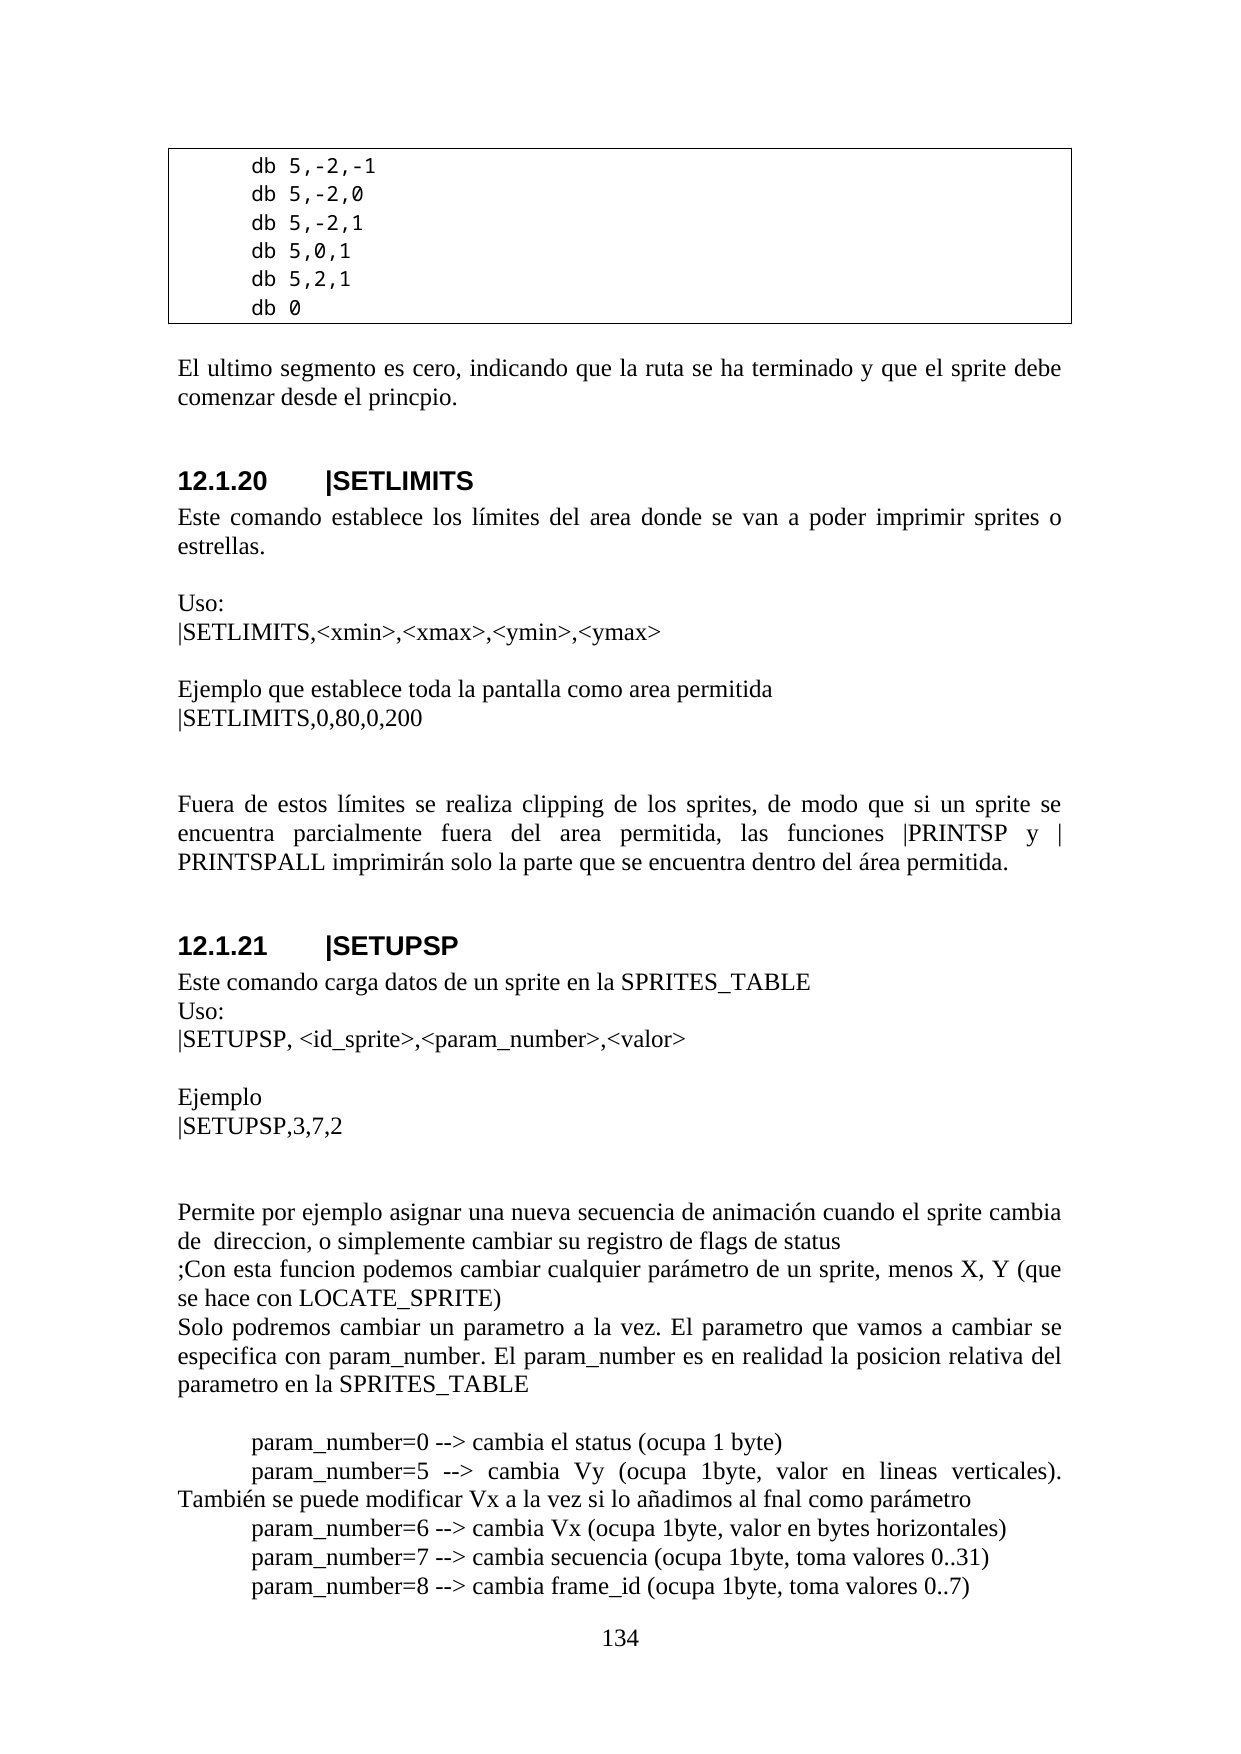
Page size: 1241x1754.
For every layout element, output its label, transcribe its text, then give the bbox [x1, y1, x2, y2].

subtitle |SETUPSP [177, 929, 1063, 961]
text param_number=6 --> cambia Vx (ocupa 1byte, valor en bytes horizontales) [177, 1513, 1063, 1542]
subtitle |SETLIMITS [177, 464, 1063, 496]
text Ejemplo que establece toda la pantalla como area permitida [177, 674, 1063, 703]
text param_number=8 --> cambia frame_id (ocupa 1byte, toma valores 0..7) [177, 1571, 1063, 1599]
text db 5,-2,0 [177, 179, 1063, 208]
text |SETUPSP, <id_sprite>,<param_number>,<valor> [177, 1024, 1063, 1053]
text param_number=5 --> cambia Vy (ocupa 1byte, valor en lineas verticales). También se puede modificar Vx a la vez si lo añadimos al fnal como parámetro [177, 1456, 1063, 1513]
text Solo podremos cambiar un parametro a la vez. El parametro que vamos a cambiar se especifica con param_number. El param_number es en realidad la posicion relativa del parametro en la SPRITES_TABLE [177, 1312, 1063, 1398]
text db 5,-2,1 [177, 208, 1063, 236]
text Este comando carga datos de un sprite en la SPRITES_TABLE [177, 967, 1063, 996]
text Este comando establece los límites del area donde se van a poder imprimir sprites o estrellas. [177, 502, 1063, 559]
text ;Con esta funcion podemos cambiar cualquier parámetro de un sprite, menos X, Y (que se hace con LOCATE_SPRITE) [177, 1254, 1063, 1312]
text El ultimo segmento es cero, indicando que la ruta se ha terminado y que el sprite debe comenzar desde el princpio. [177, 353, 1063, 411]
text db 5,2,1 [177, 264, 1063, 290]
text Permite por ejemplo asignar una nueva secuencia de animación cuando el sprite cambia de direccion, o simplemente cambiar su registro de flags de status [177, 1197, 1063, 1254]
text Uso: [177, 996, 1063, 1024]
text Uso: [177, 588, 1063, 617]
text db 0 [169, 290, 1071, 323]
text param_number=7 --> cambia secuencia (ocupa 1byte, toma valores 0..31) [177, 1542, 1063, 1571]
text Fuera de estos límites se realiza clipping de los sprites, de modo que si un sprite se encuentra parcialmente fuera del area permitida, las funciones |PRINTSP y |PRINTSPALL imprimirán solo la parte que se encuentra dentro del área permitida. [177, 789, 1063, 876]
text Ejemplo [177, 1082, 1063, 1111]
text db 5,0,1 [177, 236, 1063, 264]
text db 5,-2,-1 [169, 149, 1071, 179]
text |SETUPSP,3,7,2 [177, 1111, 1063, 1139]
text param_number=0 --> cambia el status (ocupa 1 byte) [177, 1427, 1063, 1456]
text |SETLIMITS,0,80,0,200 [177, 703, 1063, 732]
text |SETLIMITS,<xmin>,<xmax>,<ymin>,<ymax> [177, 617, 1063, 646]
